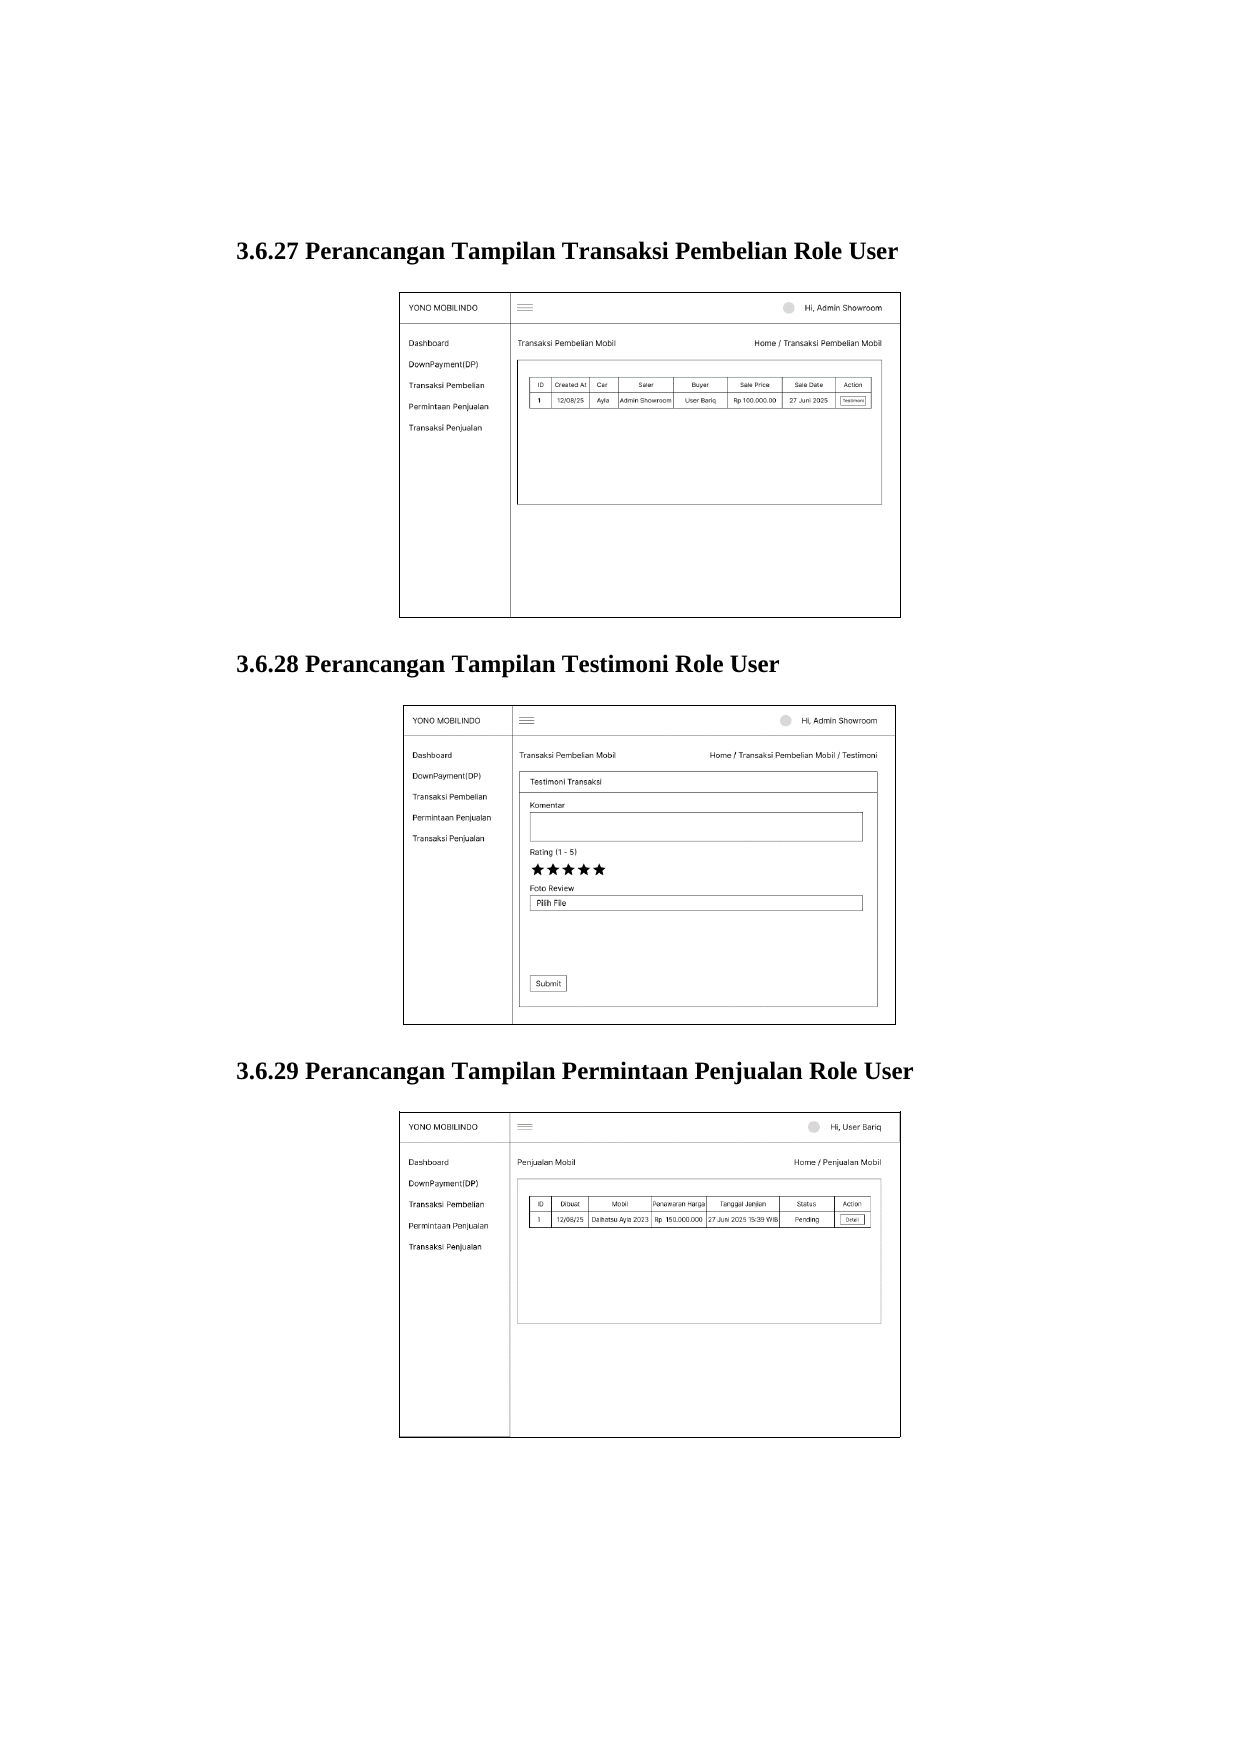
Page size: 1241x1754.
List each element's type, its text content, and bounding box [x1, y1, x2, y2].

subtitle 3.6.27 Perancangan Tampilan Transaksi Pembelian Role User [236, 236, 1063, 265]
picture [400, 1113, 900, 1437]
subtitle 3.6.28 Perancangan Tampilan Testimoni Role User [236, 649, 1063, 678]
subtitle 3.6.29 Perancangan Tampilan Permintaan Penjualan Role User [236, 1056, 1063, 1084]
picture [404, 706, 895, 1024]
picture [400, 293, 900, 617]
